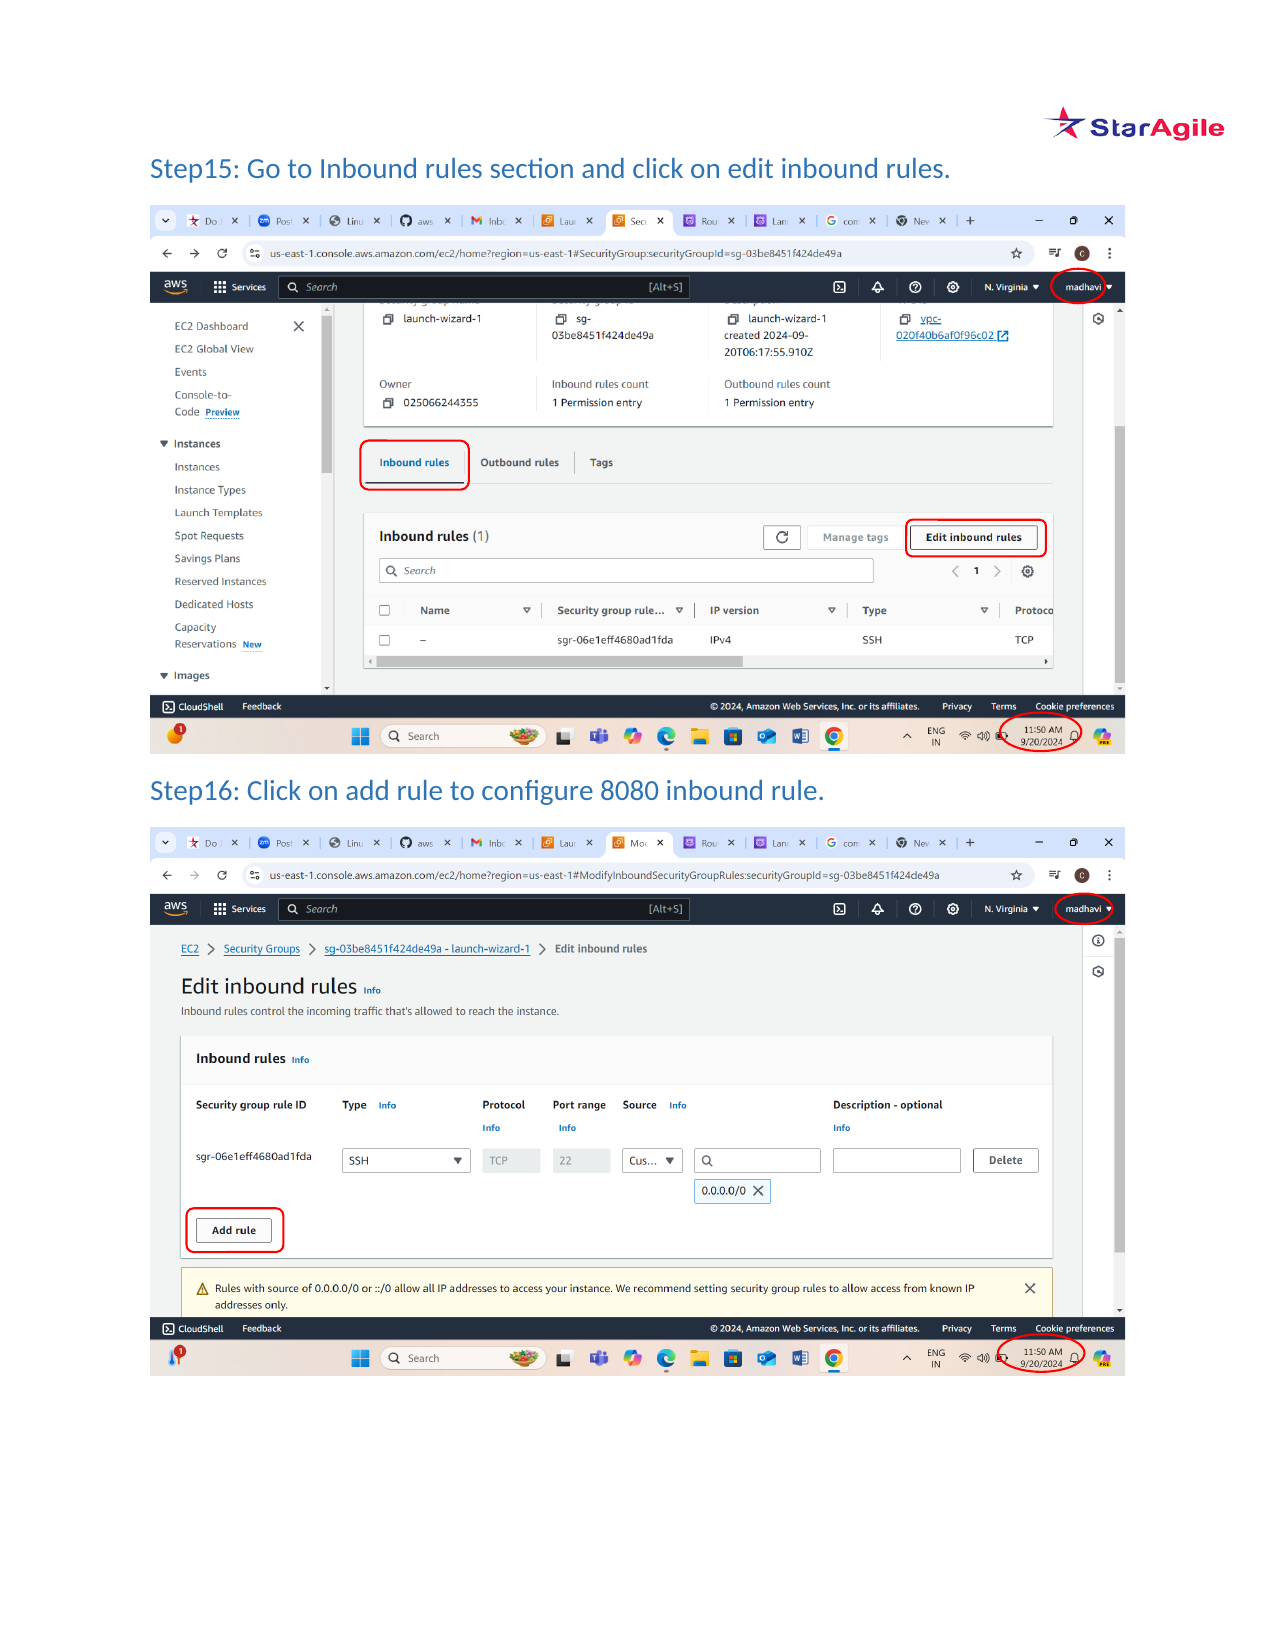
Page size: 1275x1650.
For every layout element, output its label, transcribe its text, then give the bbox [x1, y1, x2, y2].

picture [150, 827, 1125, 1376]
picture [150, 205, 1125, 754]
picture [1033, 56, 1236, 203]
text Step15: Go to Inbound rules section and click on edit inbound rules. [150, 150, 1033, 186]
text Step16: Click on add rule to configure 8080 inbound rule. [150, 772, 1125, 808]
